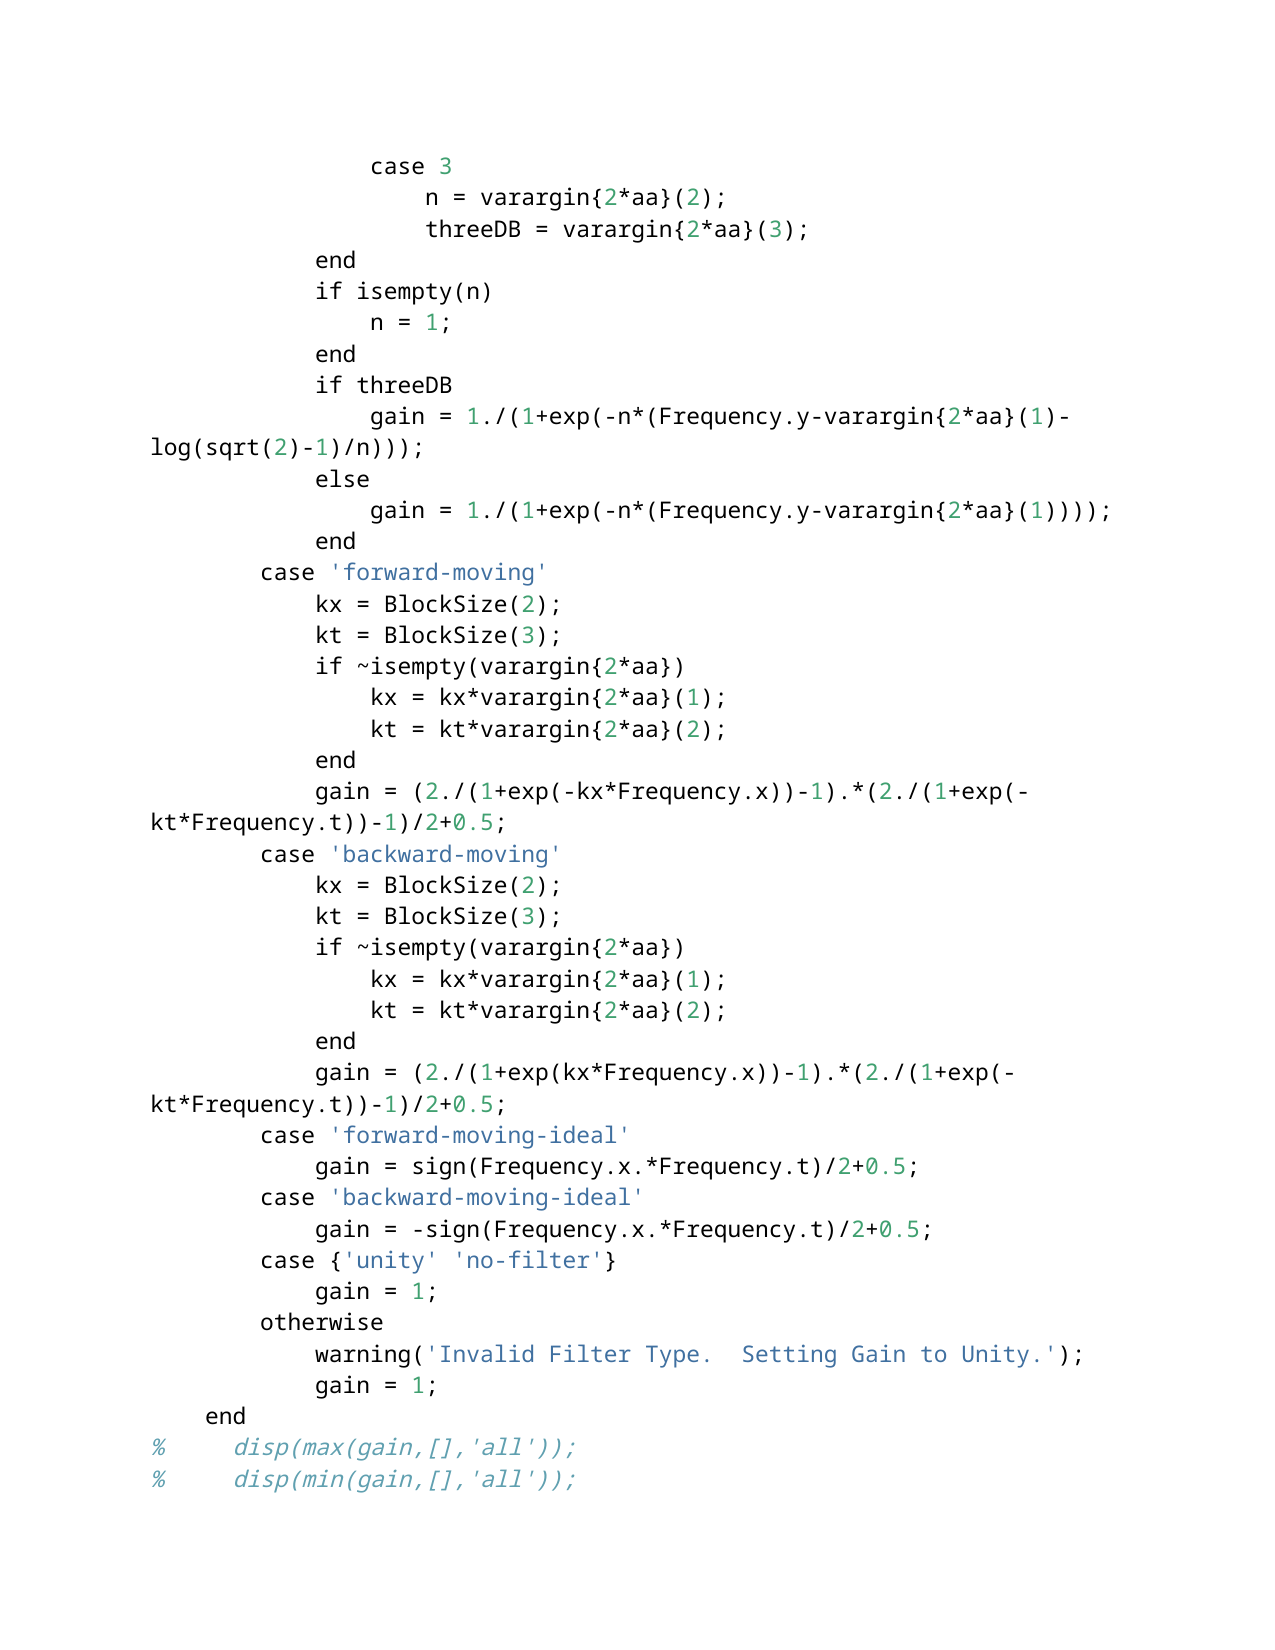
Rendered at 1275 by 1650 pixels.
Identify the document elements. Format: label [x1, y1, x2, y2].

text [150, 150, 1125, 1494]
